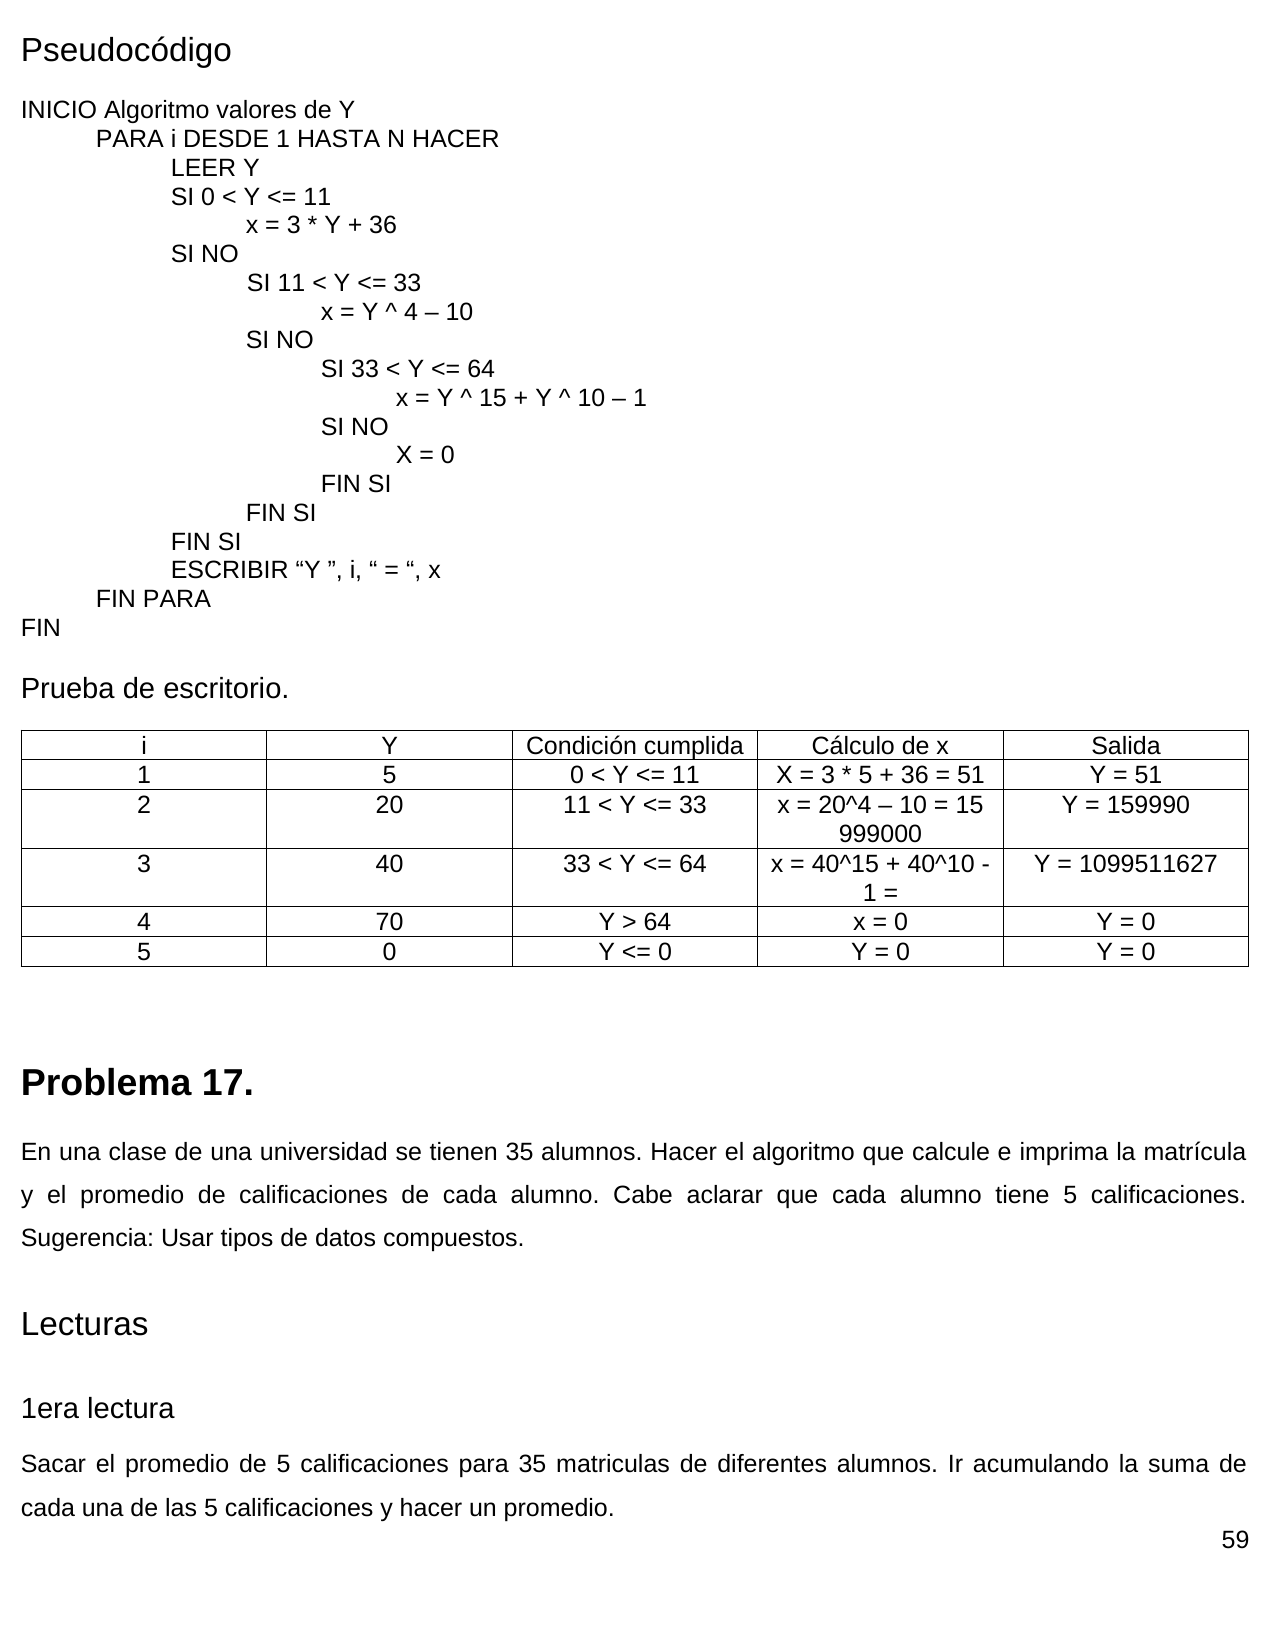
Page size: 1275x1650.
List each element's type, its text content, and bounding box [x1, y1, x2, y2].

table_cell Y = 0 [1004, 907, 1248, 936]
table_cell 0 < Y <= 11 [513, 760, 757, 789]
text PARA i DESDE 1 HASTA N HACER [21, 124, 1249, 153]
table_header Y [267, 731, 512, 759]
table_cell Y = 51 [1004, 760, 1248, 789]
table_cell Y = 159990 [1004, 790, 1248, 848]
subtitle Pseudocódigo [21, 29, 1249, 68]
table_cell 5 [267, 760, 512, 789]
table_cell Y = 0 [758, 937, 1003, 966]
table_cell Y > 64 [513, 907, 757, 936]
text En una clase de una universidad se tienen 35 alumnos. Hacer el algoritmo que calcule e imprima la matrícula y el promedio de calificaciones de cada alumno. Cabe aclarar que cada alumno tiene 5 calificaciones. Sugerencia: Usar tipos de datos compuestos. [21, 1137, 1249, 1252]
text X = 0 FIN SI FIN SI FIN SI [96, 441, 1249, 556]
table_cell 70 [267, 907, 512, 936]
text INICIO Algoritmo valores de Y [21, 96, 1249, 124]
table_header Cálculo de x [758, 731, 1003, 759]
table_cell 5 [22, 937, 266, 966]
table_cell x = 40^15 + 40^10 -1 = [758, 849, 1003, 906]
subtitle Prueba de escritorio. [21, 671, 1249, 704]
text SI 33 < Y <= 64 x = Y ^ 15 + Y ^ 10 – 1 SI NO [96, 354, 1249, 441]
table_cell X = 3 * 5 + 36 = 51 [758, 760, 1003, 789]
table_cell 20 [267, 790, 512, 848]
table_cell 2 [22, 790, 266, 848]
table_cell 33 < Y <= 64 [513, 849, 757, 906]
table_header Condición cumplida [513, 731, 757, 759]
table_header i [22, 731, 266, 759]
text SI 11 < Y <= 33 x = Y ^ 4 – 10 SI NO [96, 268, 1249, 354]
table_cell Y = 0 [1004, 937, 1248, 966]
table_cell 0 [267, 937, 512, 966]
table_cell x = 20^4 – 10 = 15 999000 [758, 790, 1003, 848]
table_cell 11 < Y <= 33 [513, 790, 757, 848]
table_cell Y = 1099511627 [1004, 849, 1248, 906]
subtitle Problema 17. [21, 1060, 1249, 1103]
table_cell Y <= 0 [513, 937, 757, 966]
subtitle Lecturas [21, 1304, 1249, 1342]
text ESCRIBIR “Y ”, i, “ = “, x FIN PARA [96, 556, 1249, 613]
text LEER Y SI 0 < Y <= 11 x = 3 * Y + 36 SI NO [96, 153, 1249, 268]
text Sacar el promedio de 5 calificaciones para 35 matriculas de diferentes alumnos. Ir acumulando la suma de cada una de las 5 calificaciones y hacer un promedio. [21, 1449, 1249, 1521]
table_cell 40 [267, 849, 512, 906]
table_cell x = 0 [758, 907, 1003, 936]
subtitle 1era lectura [21, 1391, 1249, 1424]
text FIN [21, 613, 1249, 642]
table_header Salida [1004, 731, 1248, 759]
table_cell 3 [22, 849, 266, 906]
table_cell 1 [22, 760, 266, 789]
table_cell 4 [22, 907, 266, 936]
